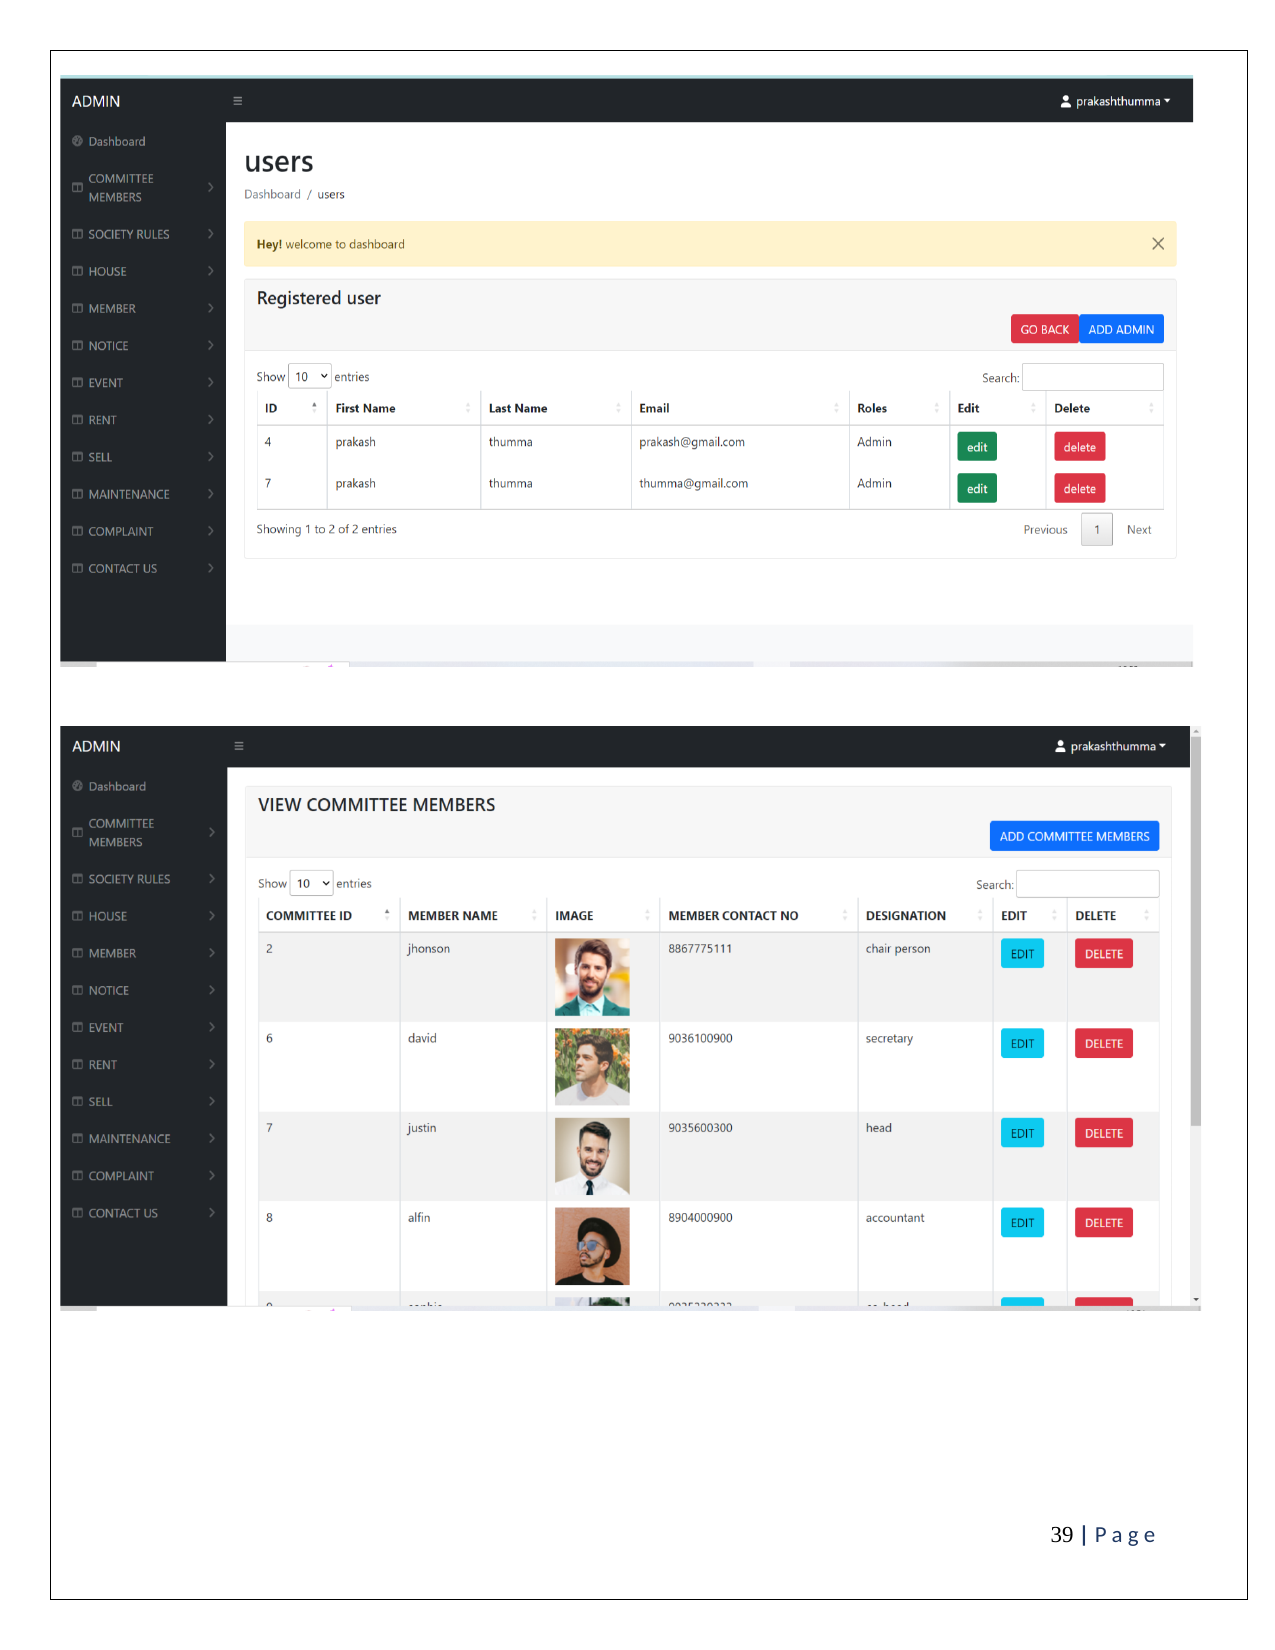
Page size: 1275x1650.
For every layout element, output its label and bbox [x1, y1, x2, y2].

picture [60, 75, 1194, 667]
picture [60, 726, 1202, 1311]
